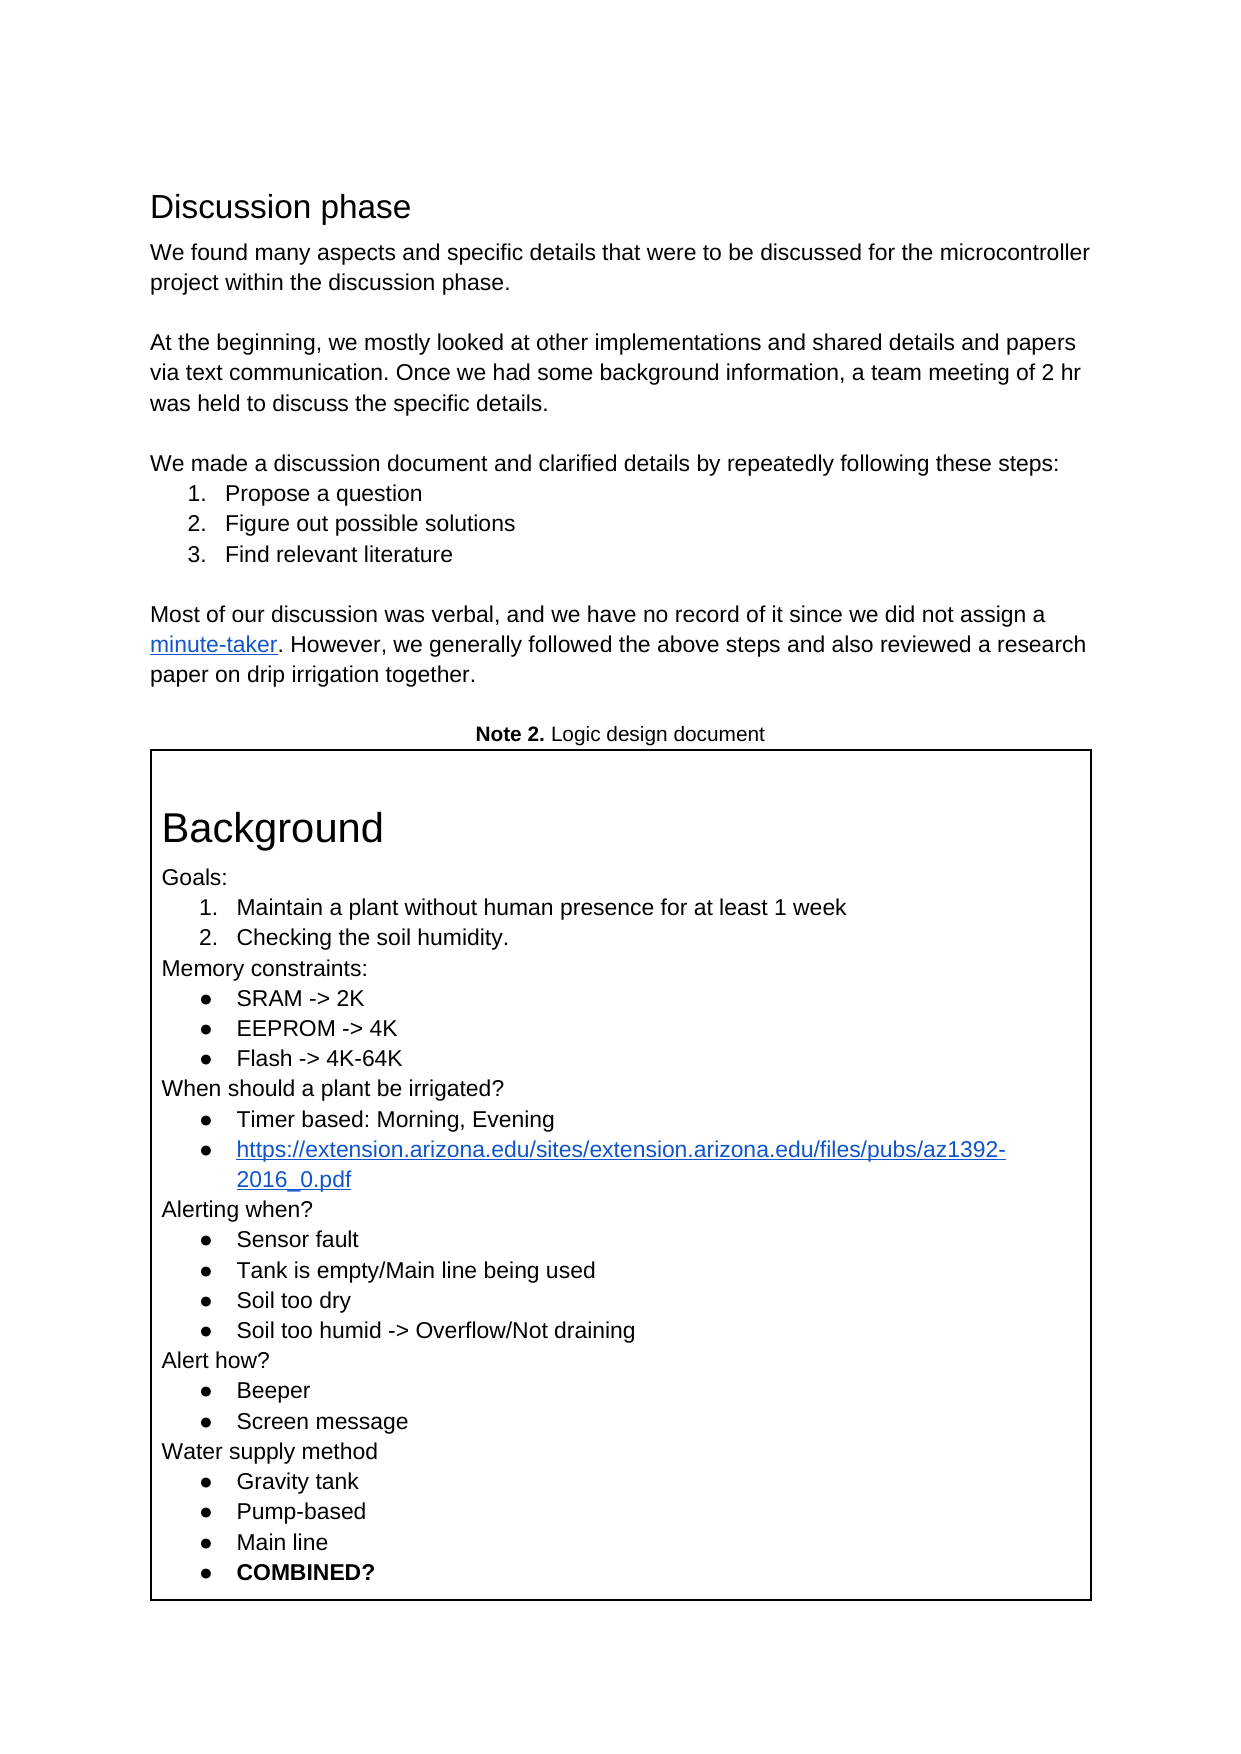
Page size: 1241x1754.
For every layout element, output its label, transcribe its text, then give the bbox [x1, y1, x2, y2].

subtitle Discussion phase [150, 187, 1090, 226]
list Propose a question [187, 480, 1090, 506]
text We made a discussion document and clarified details by repeatedly following these steps: [150, 450, 1090, 476]
text We found many aspects and specific details that were to be discussed for the microcontroller project within the discussion phase. [150, 238, 1090, 295]
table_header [152, 751, 1090, 1599]
list Figure out possible solutions [187, 510, 1090, 537]
text Most of our discussion was verbal, and we have no record of it since we did not assign a minute-taker. However, we generally followed the above steps and also reviewed a research paper on drip irrigation together. [150, 601, 1090, 688]
list Find relevant literature [187, 541, 1090, 567]
text At the beginning, we mostly looked at other implementations and shared details and papers via text communication. Once we had some background information, a team meeting of 2 hr was held to discuss the specific details. [150, 329, 1090, 416]
text Note 2. Logic design document [150, 722, 1090, 746]
